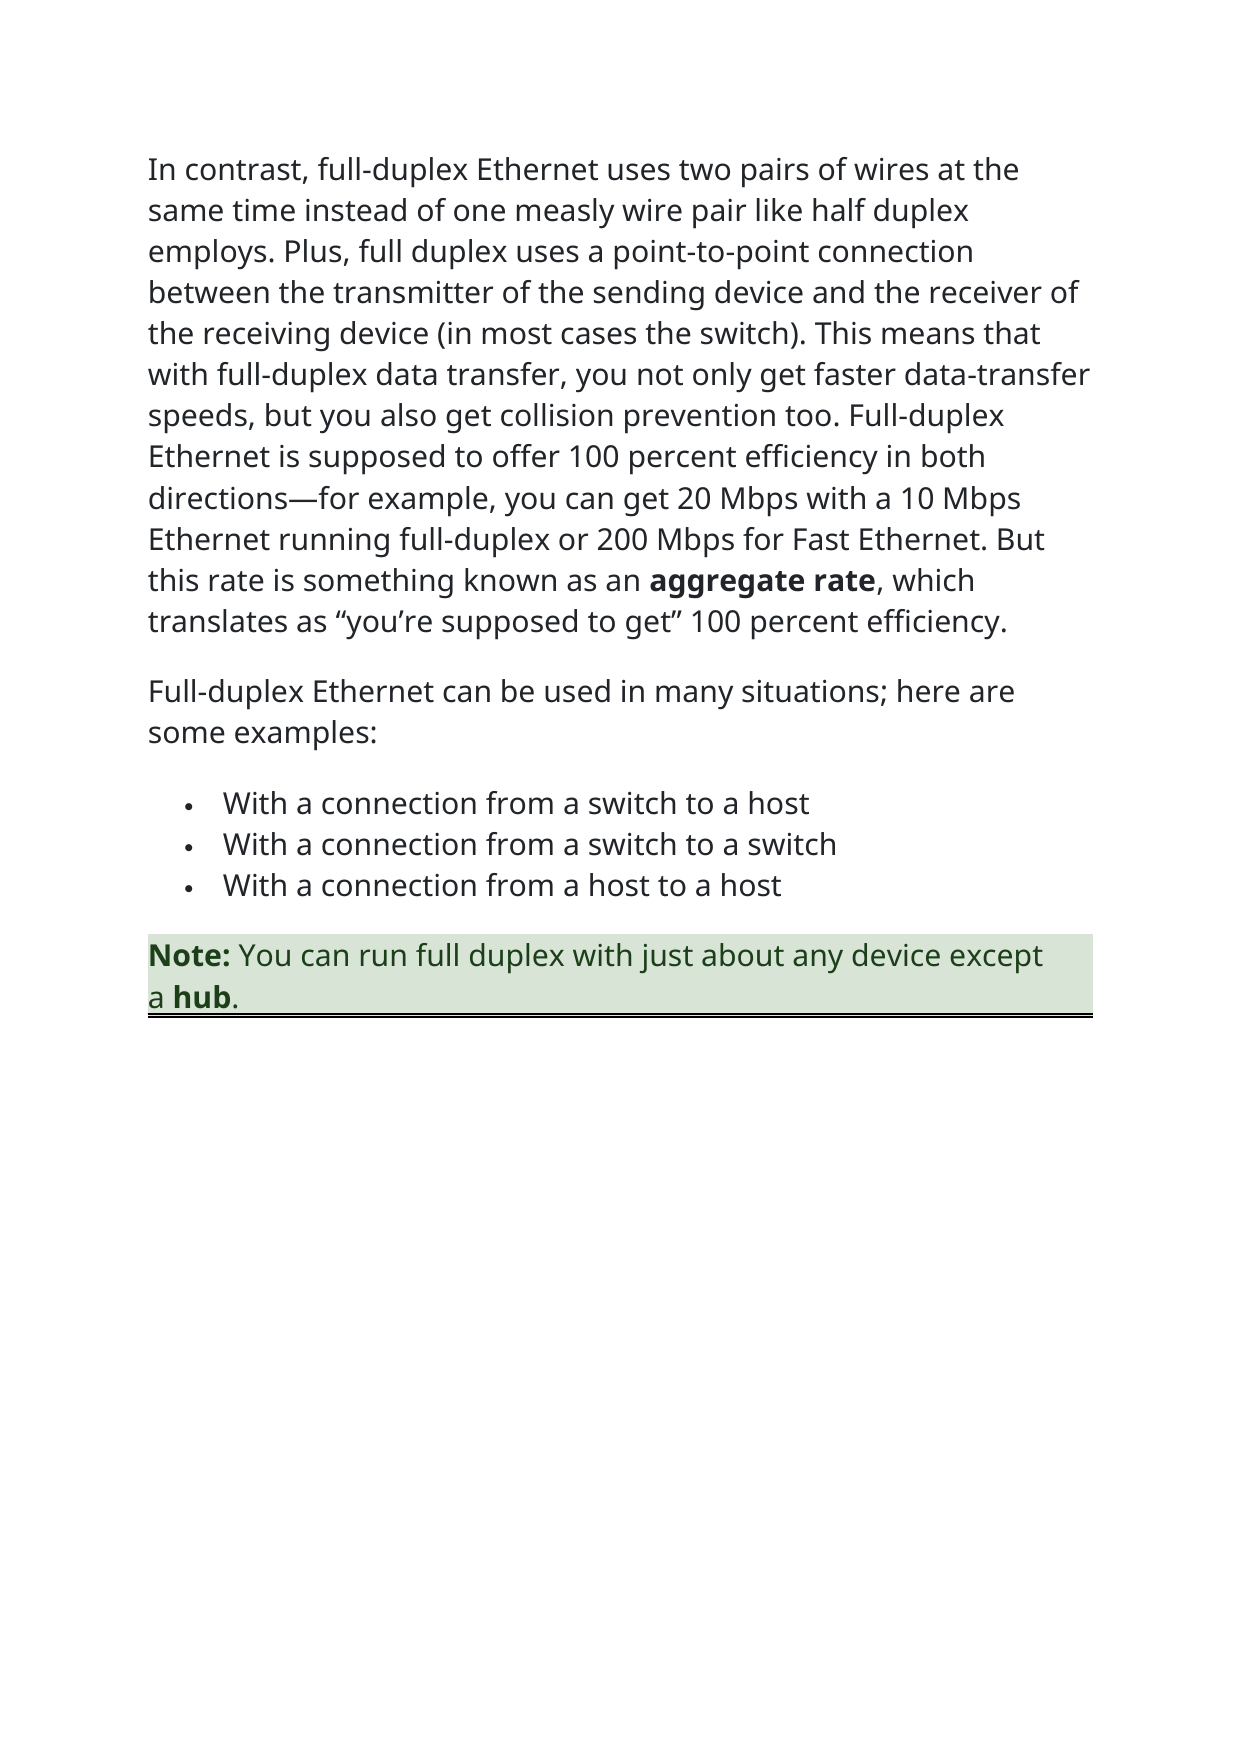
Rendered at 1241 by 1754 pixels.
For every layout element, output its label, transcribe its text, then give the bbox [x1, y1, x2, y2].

list With a connection from a switch to a host [185, 782, 1093, 823]
list With a connection from a switch to a switch [185, 823, 1093, 864]
text Note: You can run full duplex with just about any device except a hub. [148, 934, 1093, 1013]
text In contrast, full-duplex Ethernet uses two pairs of wires at the same time instead of one measly wire pair like half duplex employs. Plus, full duplex uses a point-to-point connection between the transmitter of the sending device and the receiver of the receiving device (in most cases the switch). This means that with full-duplex data transfer, you not only get faster data-transfer speeds, but you also get collision prevention too. Full-duplex Ethernet is supposed to offer 100 percent efficiency in both directions—for example, you can get 20 Mbps with a 10 Mbps Ethernet running full-duplex or 200 Mbps for Fast Ethernet. But this rate is something known as an aggregate rate, which translates as “you’re supposed to get” 100 percent efficiency. [148, 148, 1093, 641]
list With a connection from a host to a host [185, 864, 1093, 905]
text Full-duplex Ethernet can be used in many situations; here are some examples: [148, 671, 1093, 753]
